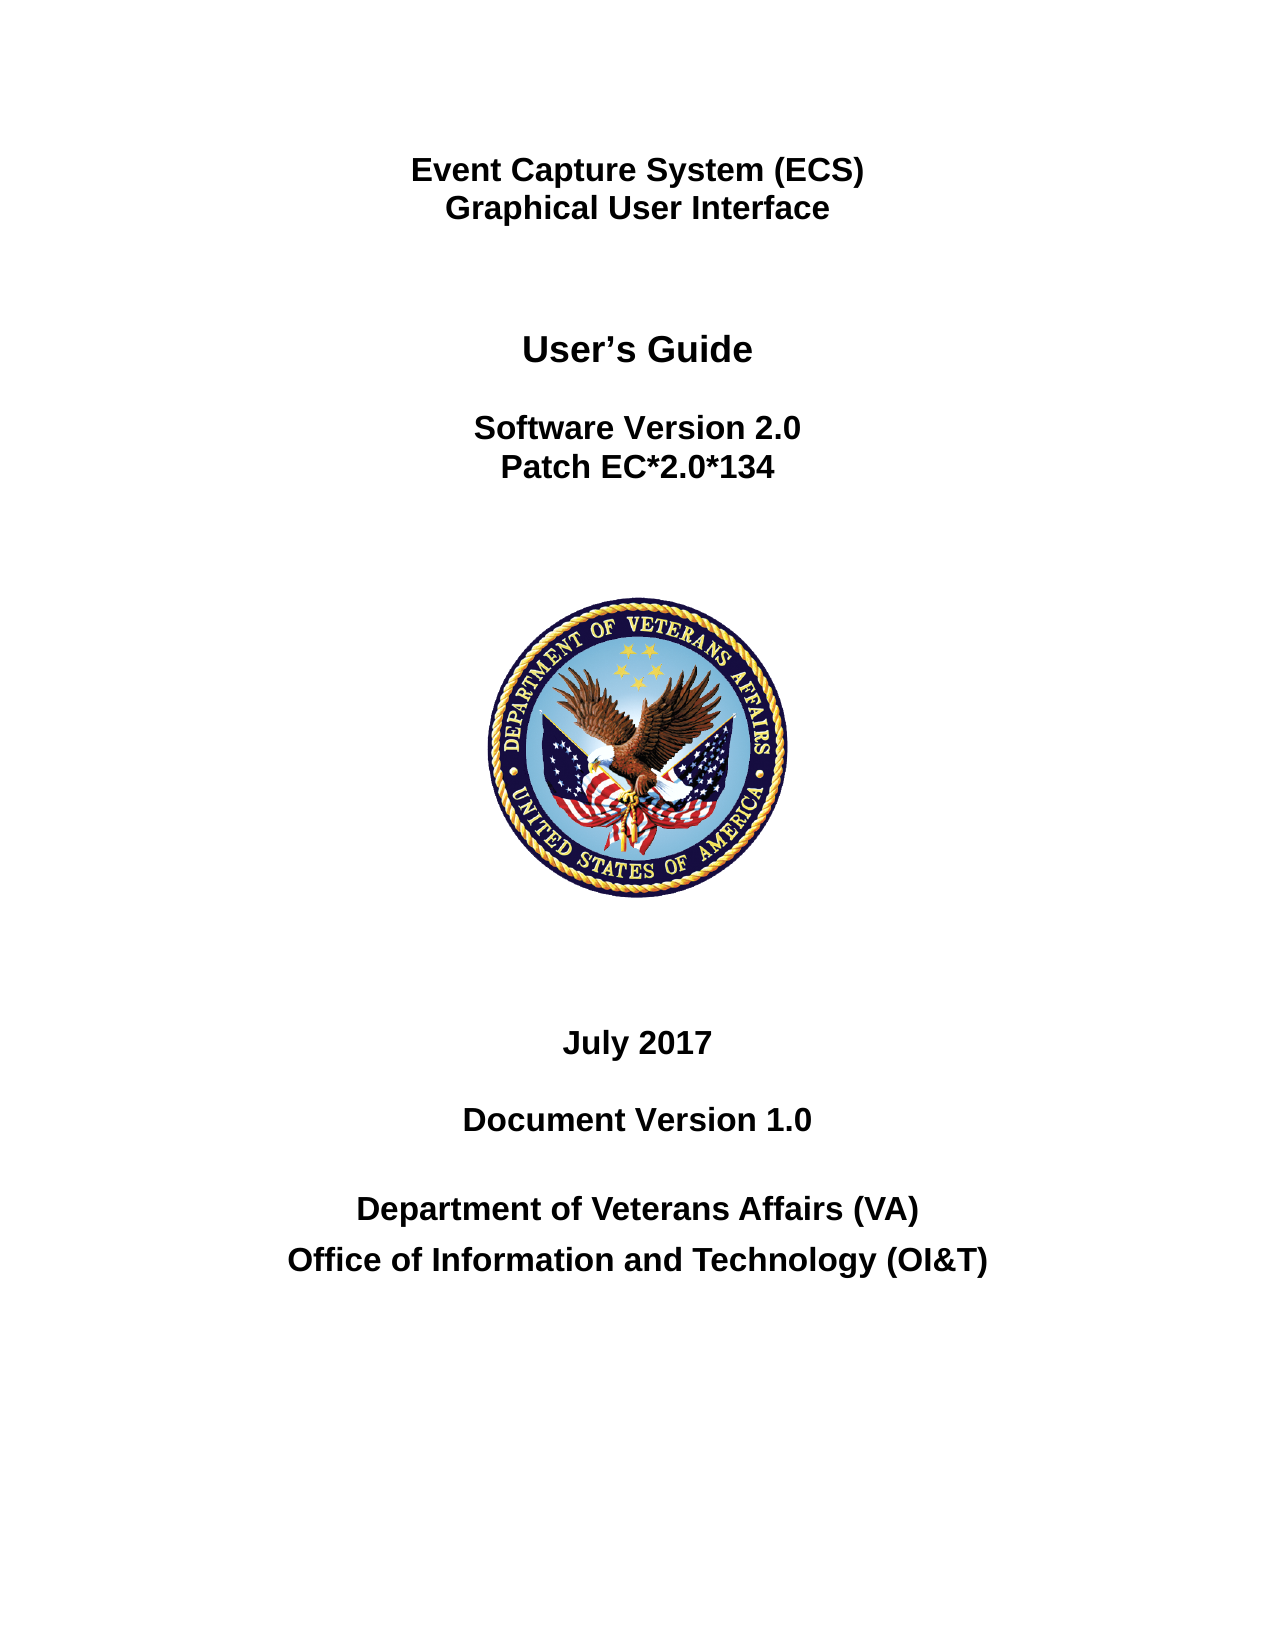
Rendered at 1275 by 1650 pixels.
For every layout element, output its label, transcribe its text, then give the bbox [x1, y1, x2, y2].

title User’s Guide [150, 327, 1125, 370]
subtitle Office of Information and Technology (OI&T) [150, 1240, 1125, 1278]
text Event Capture System (ECS) [150, 150, 1125, 188]
subtitle Department of Veterans Affairs (VA) [150, 1189, 1125, 1227]
text Document Version 1.0 [150, 1100, 1125, 1138]
title Patch EC*2.0*134 [150, 447, 1125, 485]
text July 2017 [150, 1023, 1125, 1061]
picture [487, 597, 788, 898]
text Graphical User Interface [150, 188, 1125, 227]
title Software Version 2.0 [150, 408, 1125, 447]
